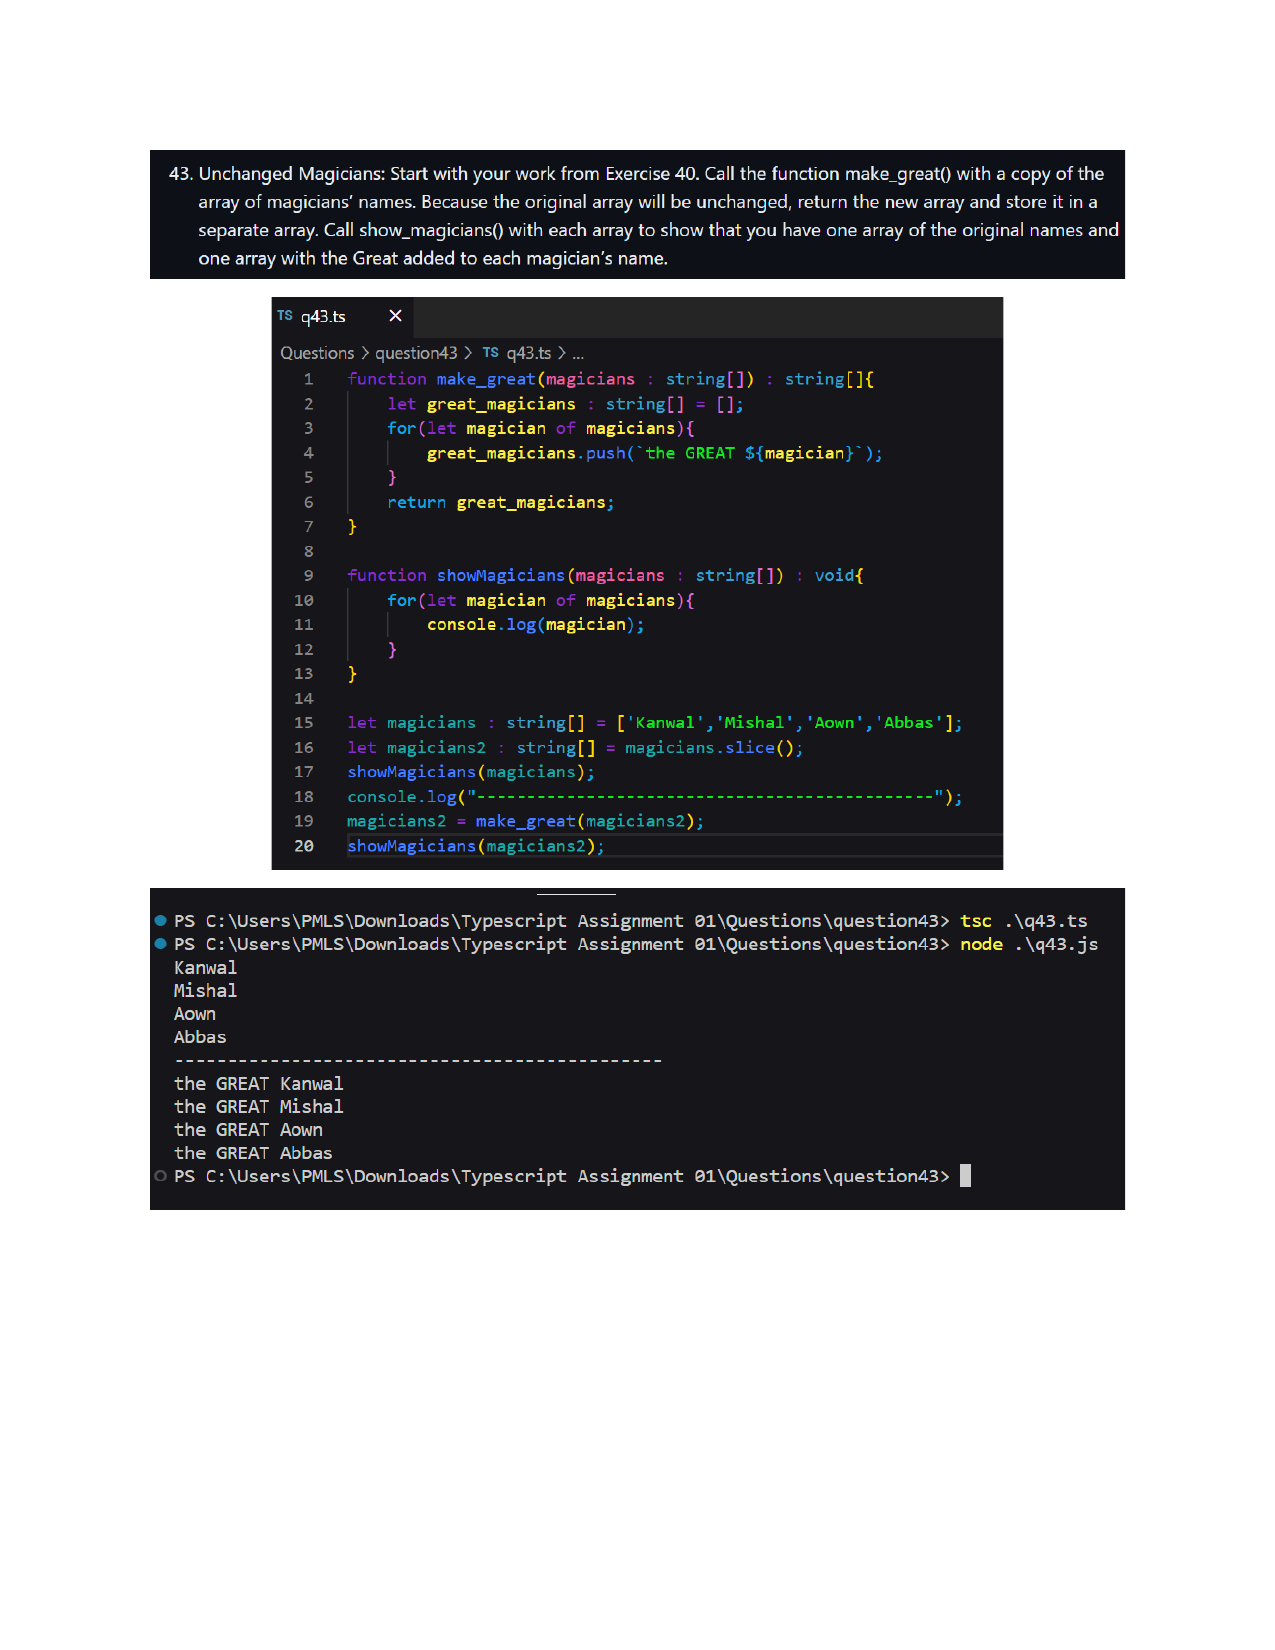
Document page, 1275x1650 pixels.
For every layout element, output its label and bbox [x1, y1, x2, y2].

picture [271, 297, 1004, 870]
picture [150, 888, 1125, 1210]
picture [150, 150, 1125, 279]
